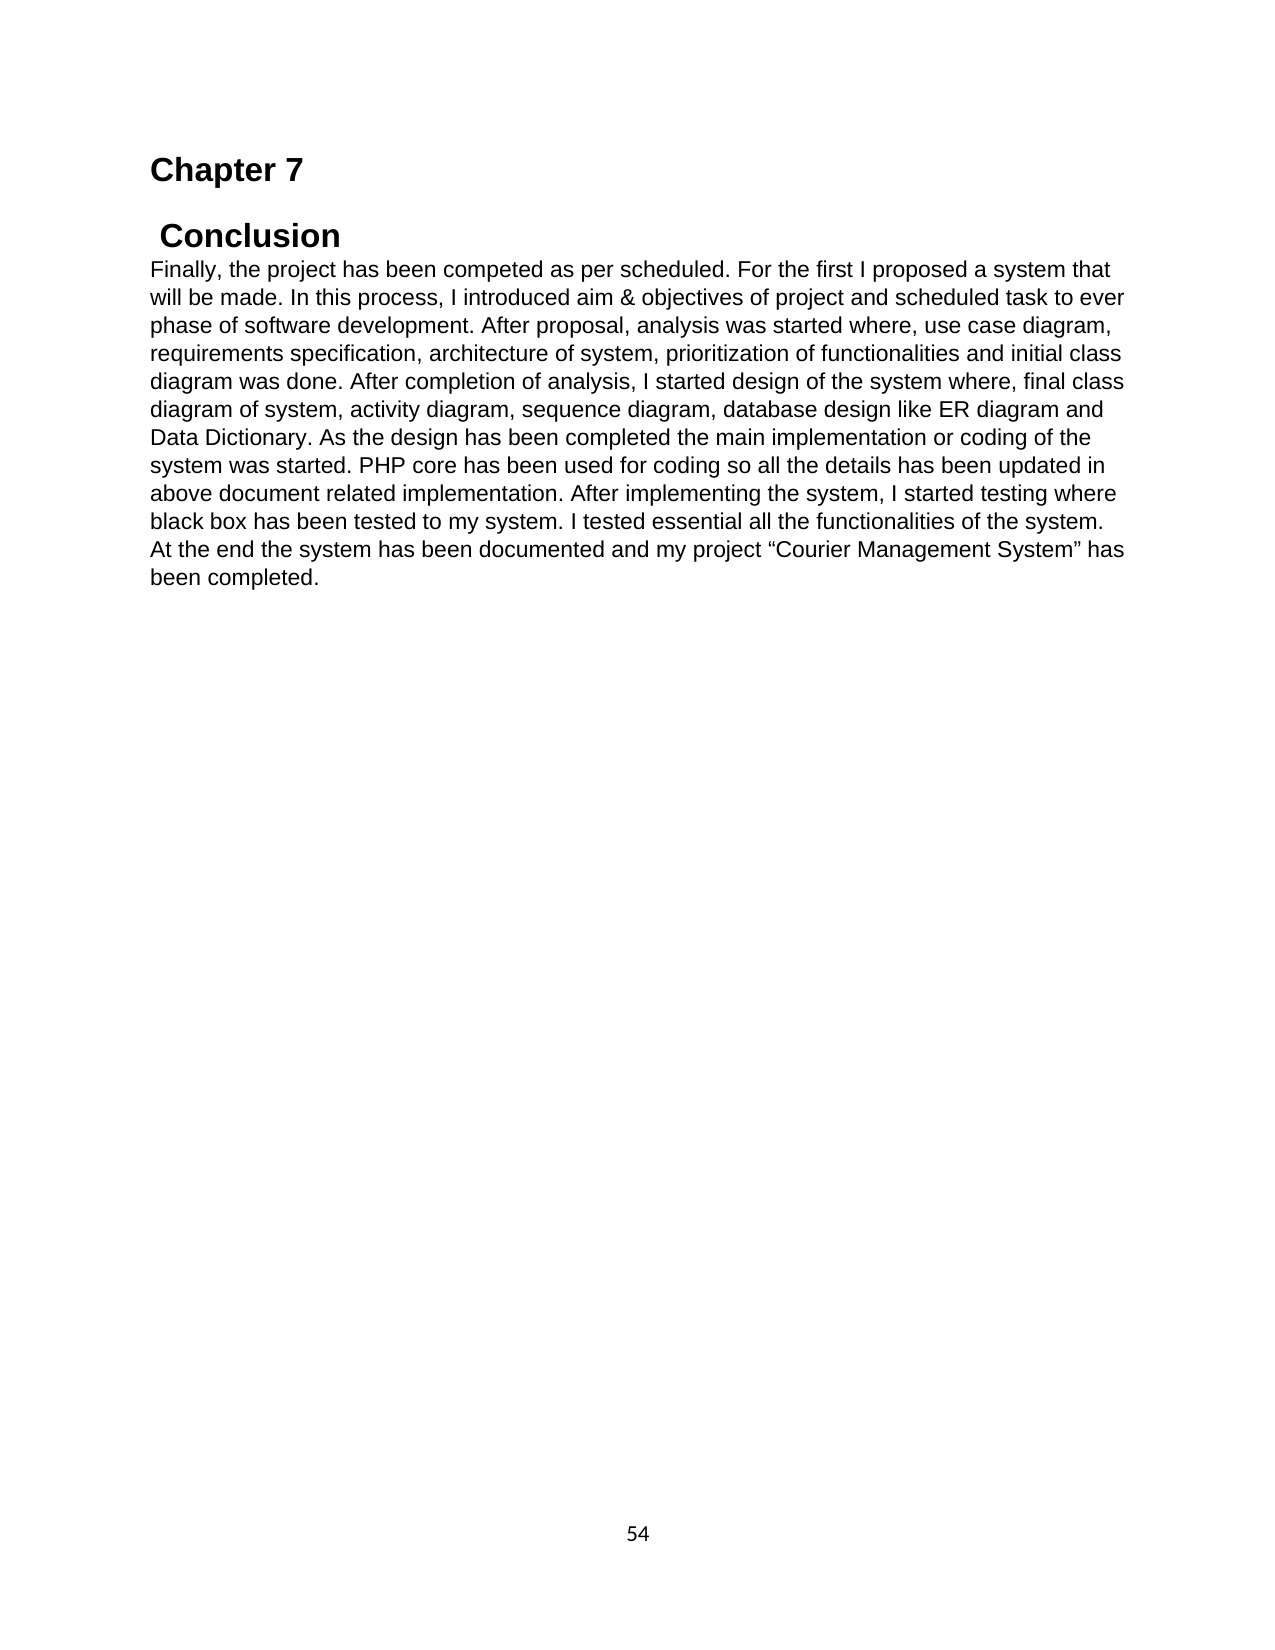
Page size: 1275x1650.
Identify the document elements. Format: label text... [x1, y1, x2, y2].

text Finally, the project has been competed as per scheduled. For the first I proposed a system that will be made. In this process, I introduced aim & objectives of project and scheduled task to ever phase of software development. After proposal, analysis was started where, use case diagram, requirements specification, architecture of system, prioritization of functionalities and initial class diagram was done. After completion of analysis, I started design of the system where, final class diagram of system, activity diagram, sequence diagram, database design like ER diagram and Data Dictionary. As the design has been completed the main implementation or coding of the system was started. PHP core has been used for coding so all the details has been updated in above document related implementation. After implementing the system, I started testing where black box has been tested to my system. I tested essential all the functionalities of the system. At the end the system has been documented and my project “Courier Management System” has been completed. [150, 256, 1125, 590]
subtitle Chapter 7 [150, 150, 1125, 188]
subtitle Conclusion [150, 216, 1125, 254]
